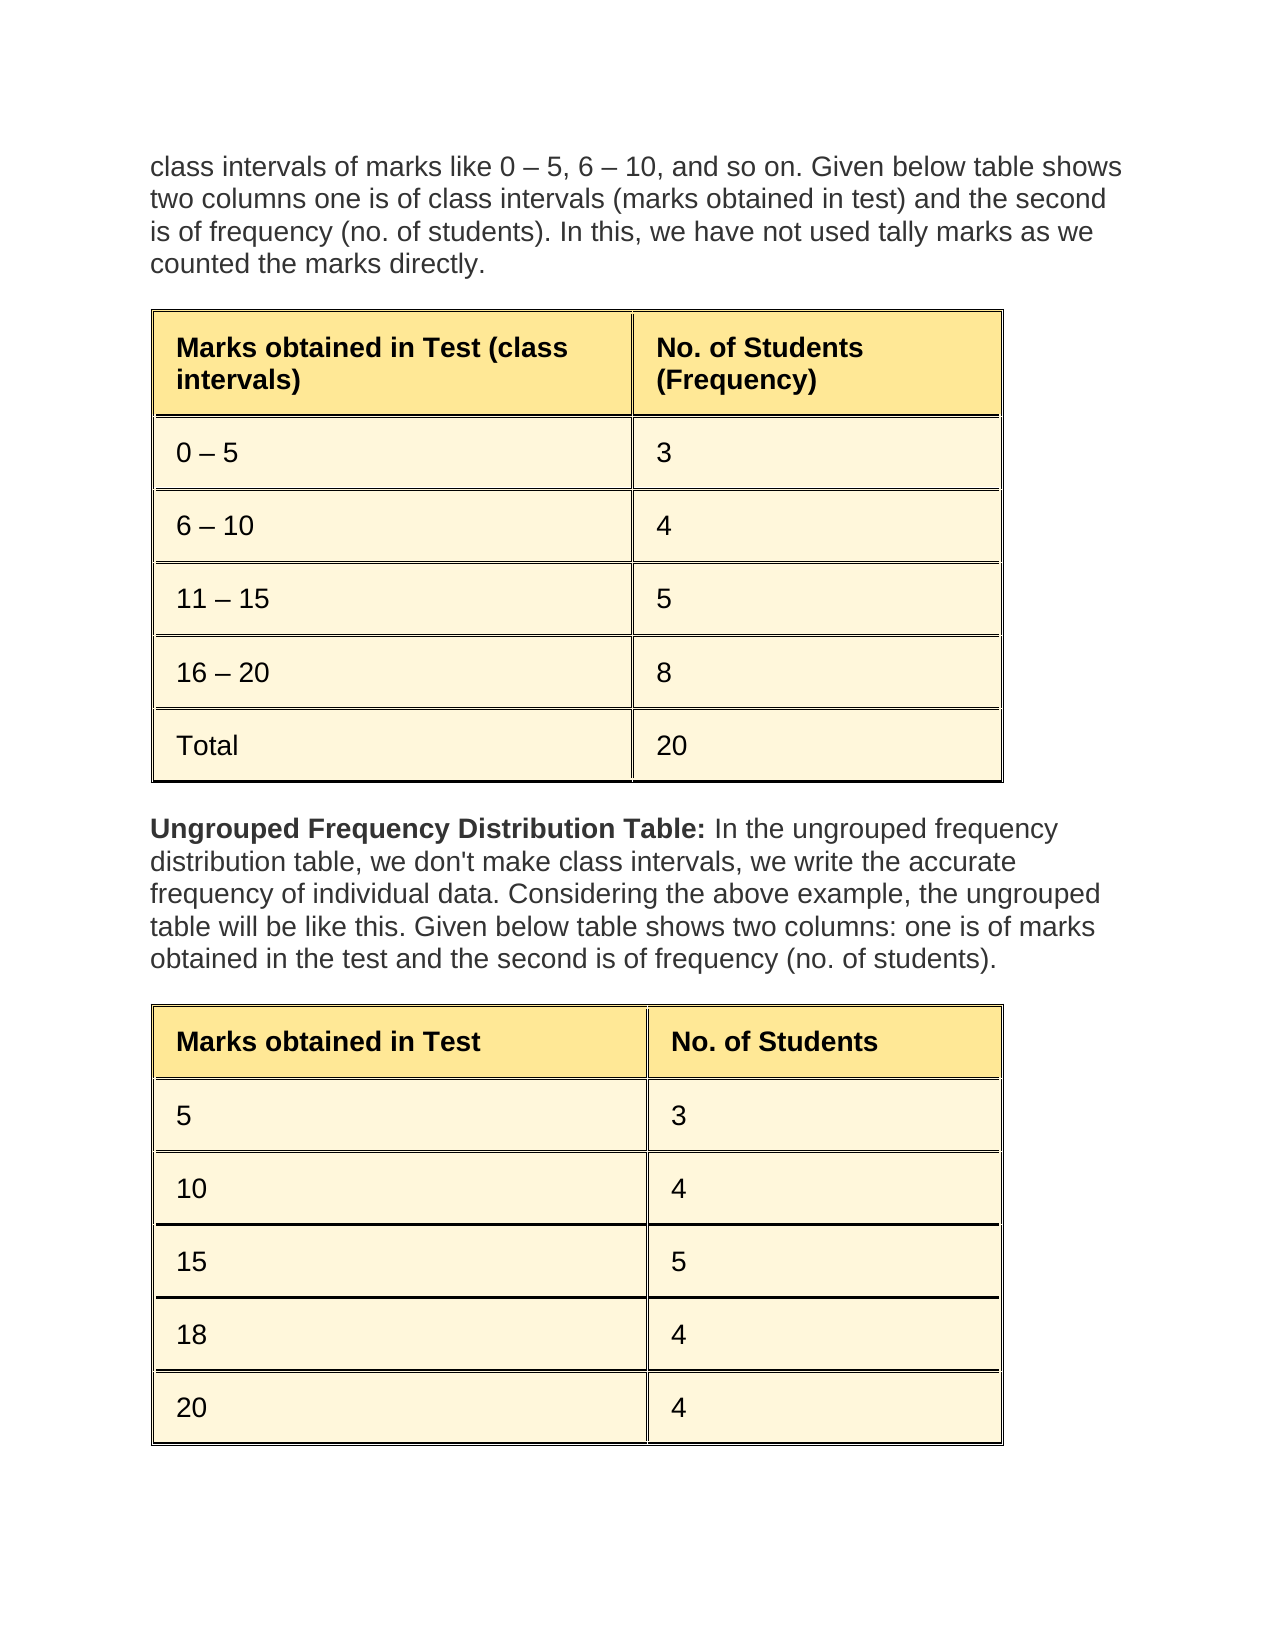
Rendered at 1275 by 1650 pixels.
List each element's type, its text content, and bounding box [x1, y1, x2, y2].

table_cell 4 [648, 1369, 1001, 1442]
table_cell 6 – 10 [154, 488, 631, 561]
table_header No. of Students (Frequency) [633, 312, 1001, 414]
table_cell 8 [633, 634, 1002, 707]
table_header Marks obtained in Test [154, 1007, 647, 1077]
table_cell 3 [634, 414, 1001, 487]
table_header No. of Students [648, 1007, 1001, 1077]
table_cell 11 – 15 [152, 561, 633, 634]
table_cell 3 [648, 1077, 1002, 1150]
table_cell 15 [152, 1223, 646, 1296]
table_cell 4 [648, 1150, 1002, 1223]
text Ungrouped Frequency Distribution Table: In the ungrouped frequency distribution table, we don't make class intervals, we write the accurate frequency of individual data. Considering the above example, the ungrouped table will be like this. Given below table shows two columns: one is of marks obtained in the test and the second is of frequency (no. of students). [150, 812, 1125, 974]
table_cell 4 [649, 1296, 1001, 1369]
table_cell 20 [633, 707, 1002, 780]
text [150, 150, 1125, 279]
table_cell 4 [634, 488, 1001, 561]
table_cell 5 [152, 1077, 647, 1150]
table_cell 5 [633, 561, 1002, 634]
table_cell 16 – 20 [152, 634, 633, 707]
table_cell 20 [154, 1369, 647, 1442]
table_cell 5 [649, 1223, 1002, 1296]
table_header Marks obtained in Test (class intervals) [154, 312, 633, 414]
table_cell 10 [152, 1150, 647, 1223]
table_cell 0 – 5 [154, 414, 631, 487]
table_cell Total [152, 707, 633, 780]
table_cell 18 [154, 1296, 646, 1369]
